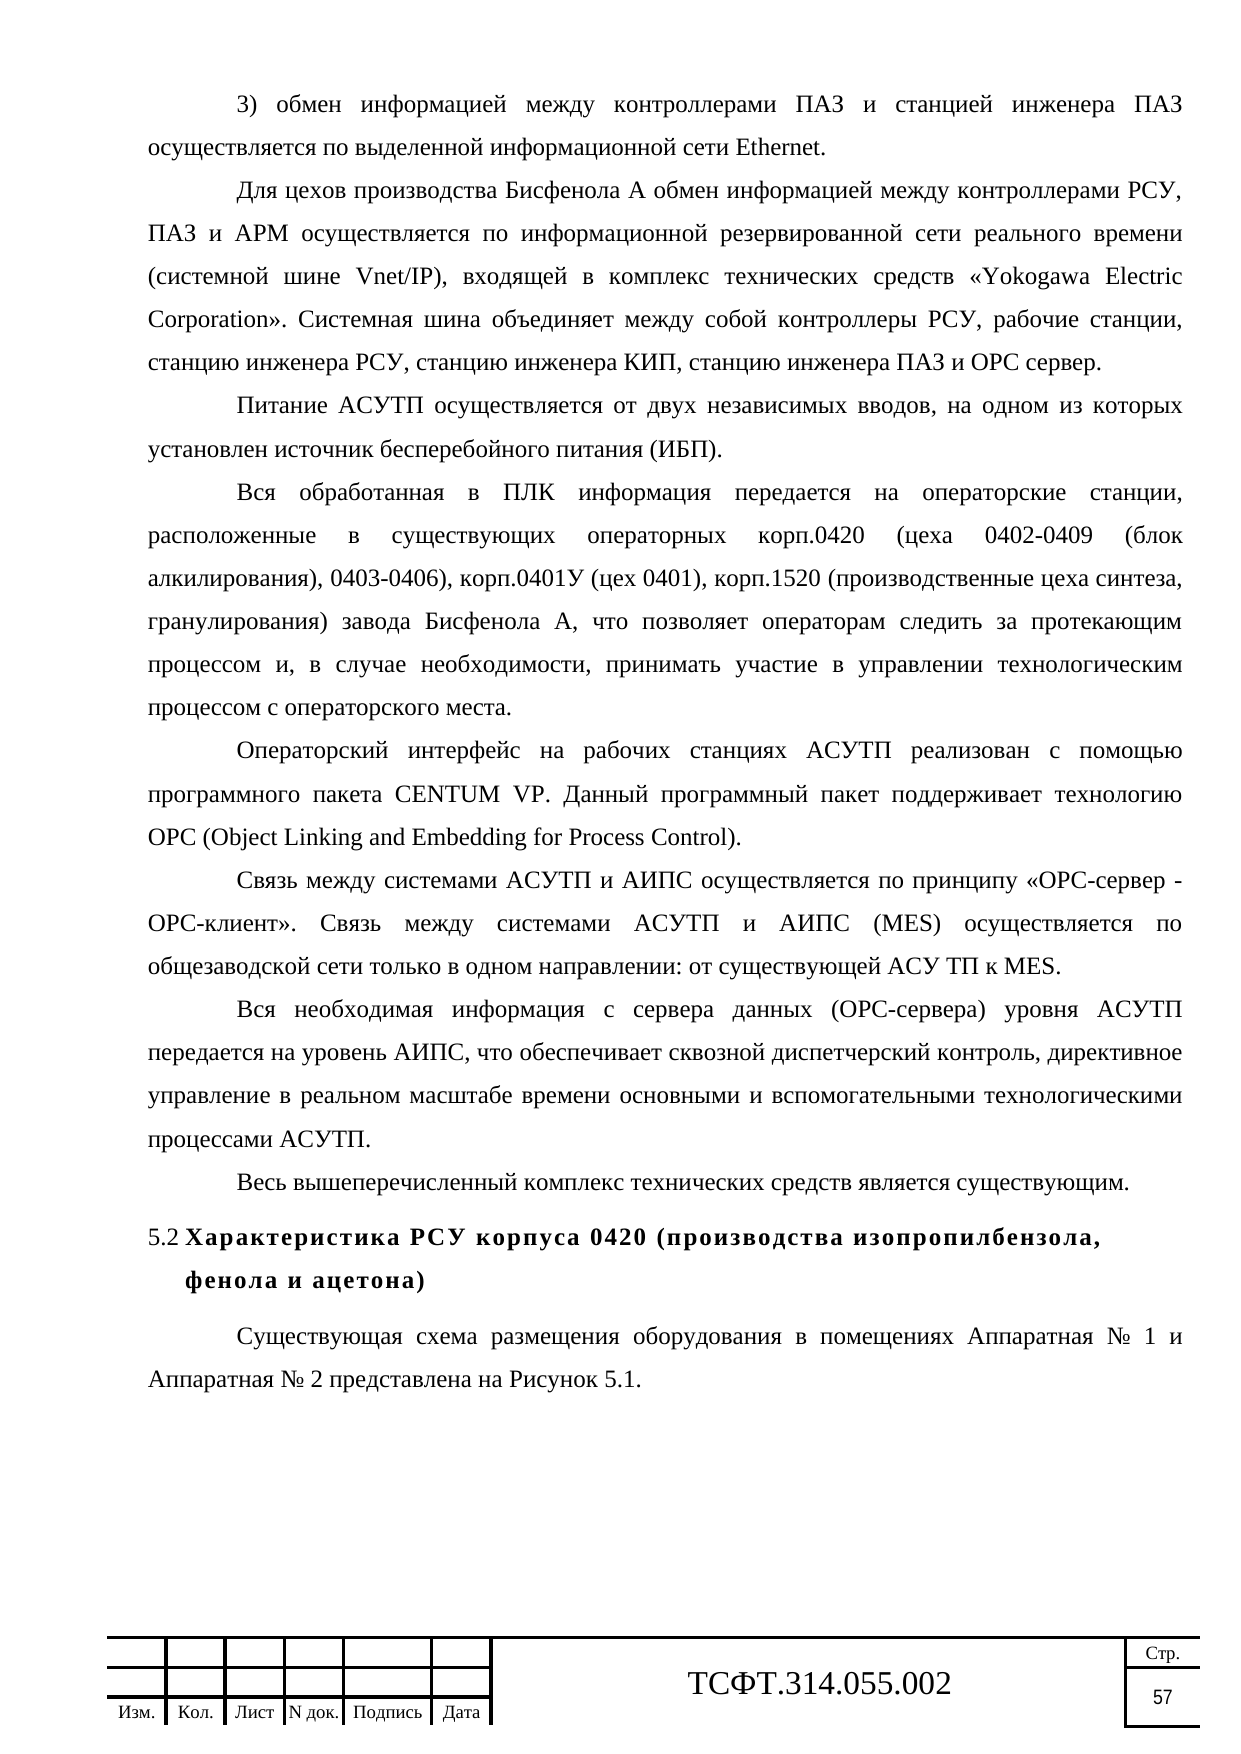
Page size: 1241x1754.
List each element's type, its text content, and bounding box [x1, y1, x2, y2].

text Вся обработанная в ПЛК информация передается на операторские станции, расположенные в существующих операторных корп.0420 (цеха 0402-0409 (блок алкилирования), 0403-0406), корп.0401У (цех 0401), корп.1520 (производственные цеха синтеза, гранулирования) завода Бисфенола А, что позволяет операторам следить за протекающим процессом и, в случае необходимости, принимать участие в управлении технологическим процессом с операторского места. [148, 477, 1183, 721]
text 3) обмен информацией между контроллерами ПАЗ и станцией инженера ПАЗ осуществляется по выделенной информационной сети Ethernet. [148, 89, 1183, 161]
text Связь между системами АСУТП и АИПС осуществляется по принципу «OPC-сервер - OPC-клиент». Связь между системами АСУТП и АИПС (MES) осуществляется по общезаводской сети только в одном направлении: от существующей АСУ ТП к MES. [148, 865, 1183, 980]
text Для цехов производства Бисфенола А обмен информацией между контроллерами РСУ, ПАЗ и АРМ осуществляется по информационной резервированной сети реального времени (системной шине Vnet/IP), входящей в комплекс технических средств «Yokogawa Electric Corporation». Системная шина объединяет между собой контроллеры РСУ, рабочие станции, станцию инженера РСУ, станцию инженера КИП, станцию инженера ПАЗ и OPC сервер. [148, 175, 1183, 376]
text Весь вышеперечисленный комплекс технических средств является существующим. [148, 1167, 1183, 1196]
text Питание АСУТП осуществляется от двух независимых вводов, на одном из которых установлен источник бесперебойного питания (ИБП). [148, 391, 1183, 462]
text Вся необходимая информация с сервера данных (ОРС-сервера) уровня АСУТП передается на уровень АИПС, что обеспечивает сквозной диспетчерский контроль, директивное управление в реальном масштабе времени основными и вспомогательными технологическими процессами АСУТП. [148, 994, 1183, 1152]
subtitle Характеристика РСУ корпуса 0420 (производства изопропилбензола, фенола и ацетона) [148, 1222, 1181, 1294]
text Операторский интерфейс на рабочих станциях АСУТП реализован с помощью программного пакета CENTUM VP. Данный программный пакет поддерживает технологию OPC (Object Linking and Embedding for Process Control). [148, 736, 1183, 851]
